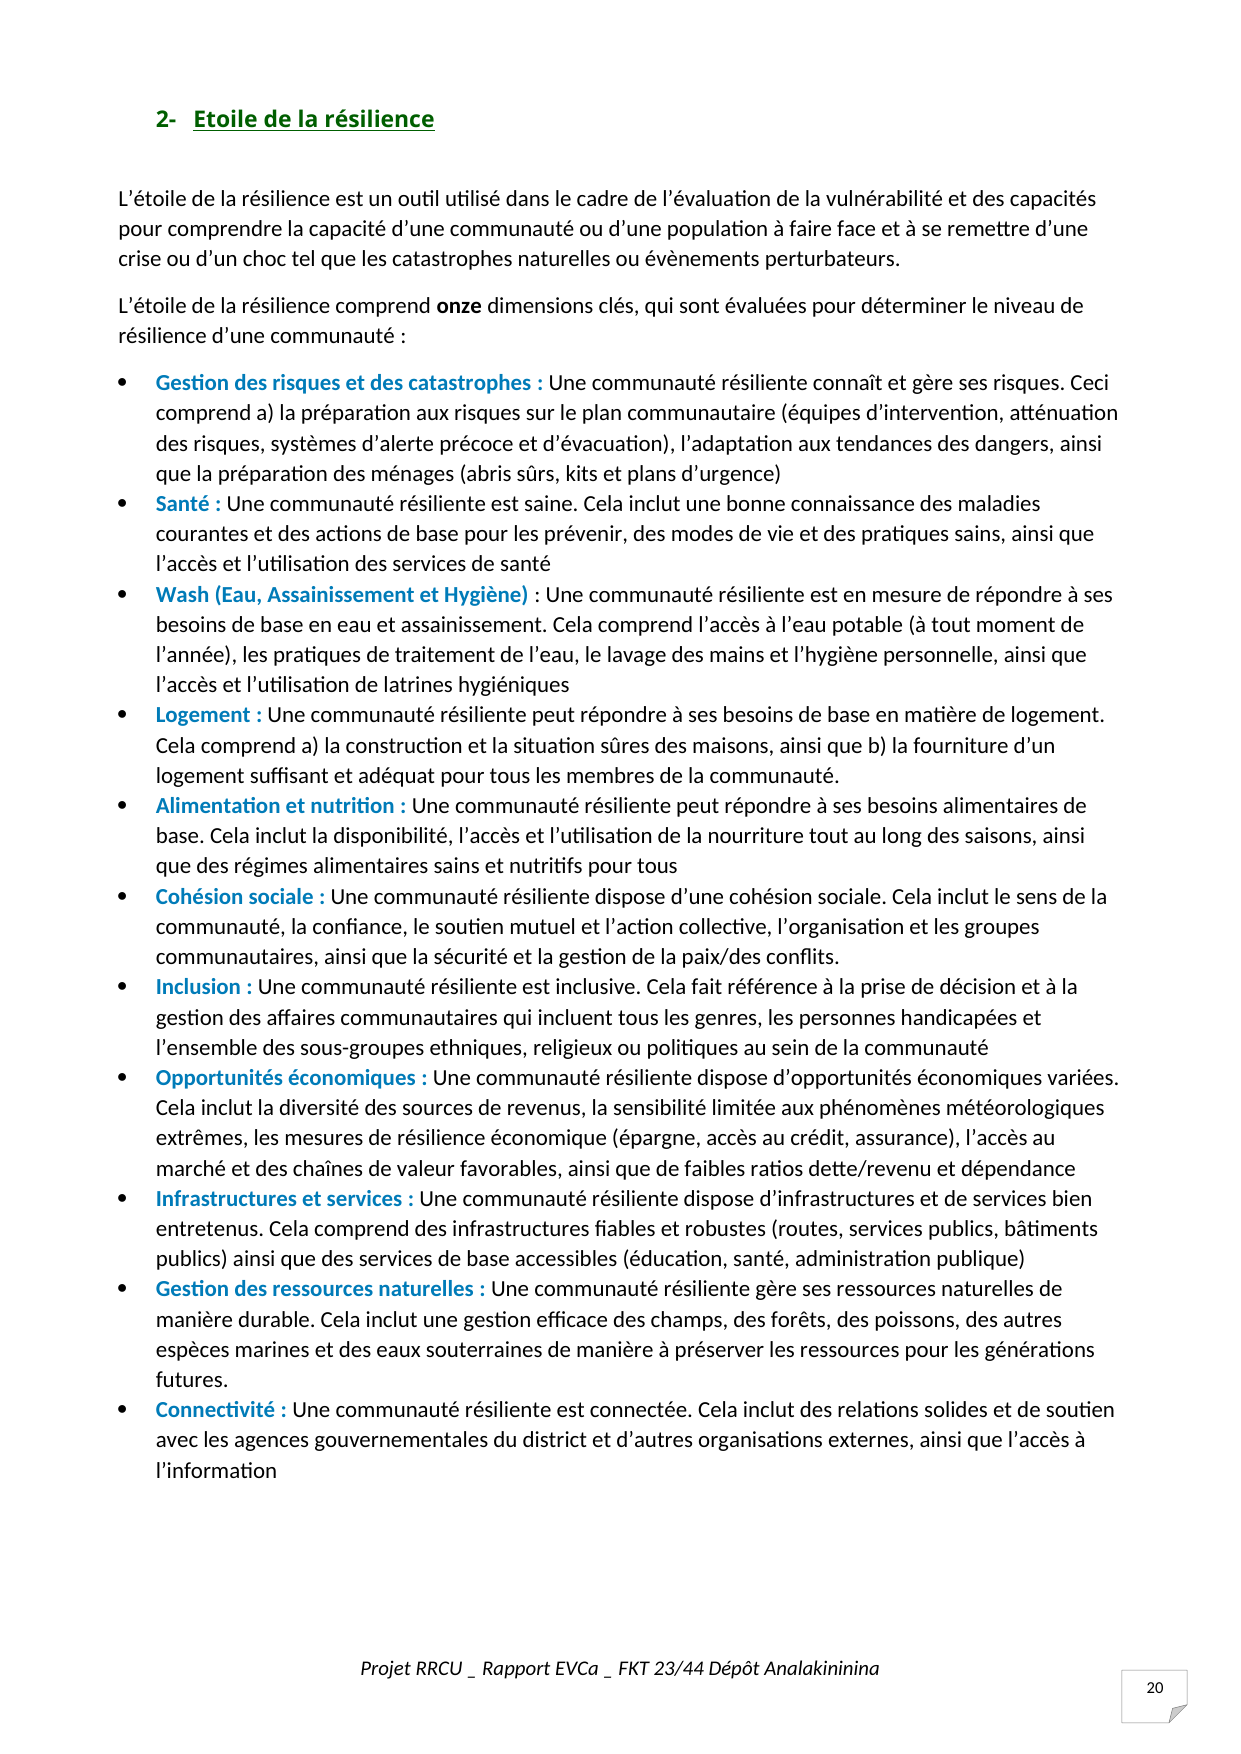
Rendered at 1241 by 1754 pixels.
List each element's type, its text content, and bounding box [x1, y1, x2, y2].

list Gestion des ressources naturelles : Une communauté résiliente gère ses ressources naturelles de manière durable. Cela inclut une gestion efficace des champs, des forêts, des poissons, des autres espèces marines et des eaux souterraines de manière à préserver les ressources pour les générations futures. [118, 1274, 1122, 1393]
list Gestion des risques et des catastrophes : Une communauté résiliente connaît et gère ses risques. Ceci comprend a) la préparation aux risques sur le plan communautaire (équipes d’intervention, atténuation des risques, systèmes d’alerte précoce et d’évacuation), l’adaptation aux tendances des dangers, ainsi que la préparation des ménages (abris sûrs, kits et plans d’urgence) [118, 368, 1122, 487]
subtitle Etoile de la résilience [156, 103, 1122, 134]
list Opportunités économiques : Une communauté résiliente dispose d’opportunités économiques variées. Cela inclut la diversité des sources de revenus, la sensibilité limitée aux phénomènes météorologiques extrêmes, les mesures de résilience économique (épargne, accès au crédit, assurance), l’accès au marché et des chaînes de valeur favorables, ainsi que de faibles ratios dette/revenu et dépendance [118, 1063, 1122, 1182]
list Alimentation et nutrition : Une communauté résiliente peut répondre à ses besoins alimentaires de base. Cela inclut la disponibilité, l’accès et l’utilisation de la nourriture tout au long des saisons, ainsi que des régimes alimentaires sains et nutritifs pour tous [118, 791, 1122, 880]
list Santé : Une communauté résiliente est saine. Cela inclut une bonne connaissance des maladies courantes et des actions de base pour les prévenir, des modes de vie et des pratiques sains, ainsi que l’accès et l’utilisation des services de santé [118, 489, 1122, 578]
list Cohésion sociale : Une communauté résiliente dispose d’une cohésion sociale. Cela inclut le sens de la communauté, la confiance, le soutien mutuel et l’action collective, l’organisation et les groupes communautaires, ainsi que la sécurité et la gestion de la paix/des conflits. [118, 882, 1122, 970]
text L’étoile de la résilience comprend onze dimensions clés, qui sont évaluées pour déterminer le niveau de résilience d’une communauté : [118, 291, 1122, 349]
text L’étoile de la résilience est un outil utilisé dans le cadre de l’évaluation de la vulnérabilité et des capacités pour comprendre la capacité d’une communauté ou d’une population à faire face et à se remettre d’une crise ou d’un choc tel que les catastrophes naturelles ou évènements perturbateurs. [118, 184, 1122, 272]
list Logement : Une communauté résiliente peut répondre à ses besoins de base en matière de logement. Cela comprend a) la construction et la situation sûres des maisons, ainsi que b) la fourniture d’un logement suffisant et adéquat pour tous les membres de la communauté. [118, 701, 1122, 789]
list Inclusion : Une communauté résiliente est inclusive. Cela fait référence à la prise de décision et à la gestion des affaires communautaires qui incluent tous les genres, les personnes handicapées et l’ensemble des sous-groupes ethniques, religieux ou politiques au sein de la communauté [118, 972, 1122, 1061]
list Infrastructures et services : Une communauté résiliente dispose d’infrastructures et de services bien entretenus. Cela comprend des infrastructures fiables et robustes (routes, services publics, bâtiments publics) ainsi que des services de base accessibles (éducation, santé, administration publique) [118, 1184, 1122, 1272]
list Wash (Eau, Assainissement et Hygiène) : Une communauté résiliente est en mesure de répondre à ses besoins de base en eau et assainissement. Cela comprend l’accès à l’eau potable (à tout moment de l’année), les pratiques de traitement de l’eau, le lavage des mains et l’hygiène personnelle, ainsi que l’accès et l’utilisation de latrines hygiéniques [118, 580, 1122, 698]
list Connectivité : Une communauté résiliente est connectée. Cela inclut des relations solides et de soutien avec les agences gouvernementales du district et d’autres organisations externes, ainsi que l’accès à l’information [118, 1395, 1122, 1484]
